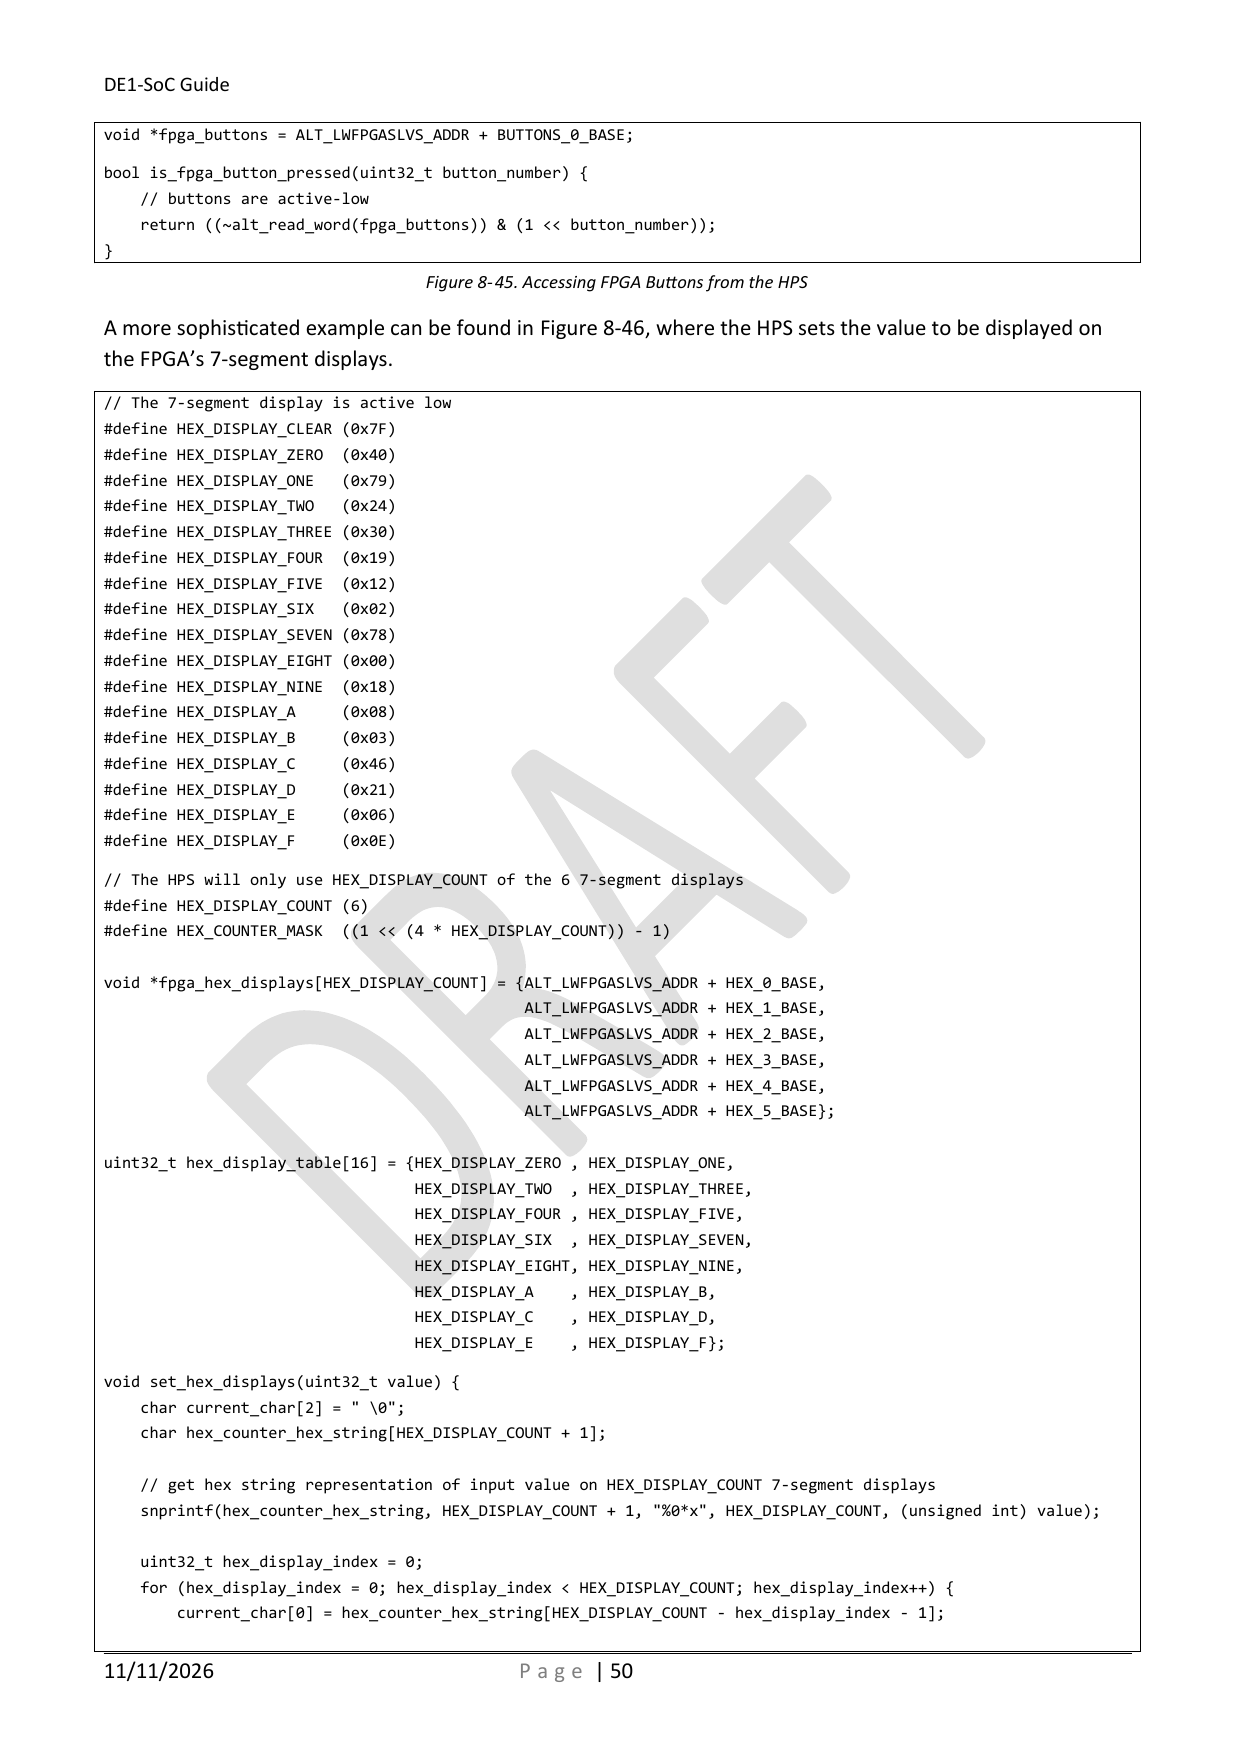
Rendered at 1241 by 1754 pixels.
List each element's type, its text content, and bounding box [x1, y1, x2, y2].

text HEX_DISPLAY_SIX , HEX_DISPLAY_SEVEN, [95, 1227, 1140, 1250]
text return ((~alt_read_word(fpga_buttons)) & (1 << button_number)); [95, 212, 1140, 235]
text HEX_DISPLAY_A , HEX_DISPLAY_B, [95, 1279, 1140, 1301]
text HEX_DISPLAY_TWO , HEX_DISPLAY_THREE, [95, 1176, 1140, 1198]
text #define HEX_DISPLAY_B (0x03) [95, 725, 1140, 748]
text #define HEX_DISPLAY_EIGHT (0x00) [95, 648, 1140, 671]
text ALT_LWFPGASLVS_ADDR + HEX_3_BASE, [95, 1047, 1140, 1070]
text #define HEX_DISPLAY_D (0x21) [95, 777, 1140, 799]
text ALT_LWFPGASLVS_ADDR + HEX_4_BASE, [95, 1073, 1140, 1095]
text ALT_LWFPGASLVS_ADDR + HEX_2_BASE, [95, 1021, 1140, 1044]
text uint32_t hex_display_table[16] = {HEX_DISPLAY_ZERO , HEX_DISPLAY_ONE, [95, 1150, 1140, 1173]
text #define HEX_DISPLAY_COUNT (6) [95, 893, 1140, 915]
text // The 7-segment display is active low [95, 392, 1140, 413]
text HEX_DISPLAY_C , HEX_DISPLAY_D, [95, 1304, 1140, 1327]
text #define HEX_DISPLAY_A (0x08) [95, 699, 1140, 722]
text #define HEX_COUNTER_MASK ((1 << (4 * HEX_DISPLAY_COUNT)) - 1) [95, 918, 1140, 941]
text HEX_DISPLAY_FOUR , HEX_DISPLAY_FIVE, [95, 1201, 1140, 1224]
text for (hex_display_index = 0; hex_display_index < HEX_DISPLAY_COUNT; hex_display_index++) { [95, 1575, 1140, 1597]
text } [95, 238, 1140, 262]
text current_char[0] = hex_counter_hex_string[HEX_DISPLAY_COUNT - hex_display_index - 1]; [95, 1601, 1140, 1623]
text #define HEX_DISPLAY_SEVEN (0x78) [95, 622, 1140, 645]
text #define HEX_DISPLAY_E (0x06) [95, 802, 1140, 825]
text // get hex string representation of input value on HEX_DISPLAY_COUNT 7-segment displays [95, 1472, 1140, 1494]
text char hex_counter_hex_string[HEX_DISPLAY_COUNT + 1]; [95, 1421, 1140, 1443]
text #define HEX_DISPLAY_F (0x0E) // The HPS will only use HEX_DISPLAY_COUNT of the 6 7-segment displays [95, 828, 1140, 889]
text HEX_DISPLAY_EIGHT, HEX_DISPLAY_NINE, [95, 1253, 1140, 1276]
text ALT_LWFPGASLVS_ADDR + HEX_5_BASE}; [95, 1098, 1140, 1121]
text #define HEX_DISPLAY_C (0x46) [95, 751, 1140, 773]
text ALT_LWFPGASLVS_ADDR + HEX_1_BASE, [95, 996, 1140, 1018]
text #define HEX_DISPLAY_ZERO (0x40) [95, 442, 1140, 465]
text HEX_DISPLAY_E , HEX_DISPLAY_F}; void set_hex_displays(uint32_t value) { [95, 1330, 1140, 1392]
text void *fpga_hex_displays[HEX_DISPLAY_COUNT] = {ALT_LWFPGASLVS_ADDR + HEX_0_BASE, [95, 970, 1140, 992]
text #define HEX_DISPLAY_FOUR (0x19) [95, 545, 1140, 568]
text // buttons are active-low [95, 186, 1140, 209]
text #define HEX_DISPLAY_ONE (0x79) [95, 468, 1140, 490]
text char current_char[2] = " \0"; [95, 1395, 1140, 1417]
text #define HEX_DISPLAY_TWO (0x24) [95, 493, 1140, 516]
text snprintf(hex_counter_hex_string, HEX_DISPLAY_COUNT + 1, "%0*x", HEX_DISPLAY_COUNT, (unsigned int) value); [95, 1498, 1140, 1520]
text void *fpga_buttons = ALT_LWFPGASLVS_ADDR + BUTTONS_0_BASE; bool is_fpga_button_pressed(uint32_t button_number) { [95, 123, 1140, 183]
text #define HEX_DISPLAY_SIX (0x02) [95, 596, 1140, 619]
text #define HEX_DISPLAY_THREE (0x30) [95, 519, 1140, 542]
text #define HEX_DISPLAY_NINE (0x18) [95, 674, 1140, 696]
text #define HEX_DISPLAY_CLEAR (0x7F) [95, 416, 1140, 439]
text uint32_t hex_display_index = 0; [95, 1549, 1140, 1572]
text #define HEX_DISPLAY_FIVE (0x12) [95, 571, 1140, 593]
